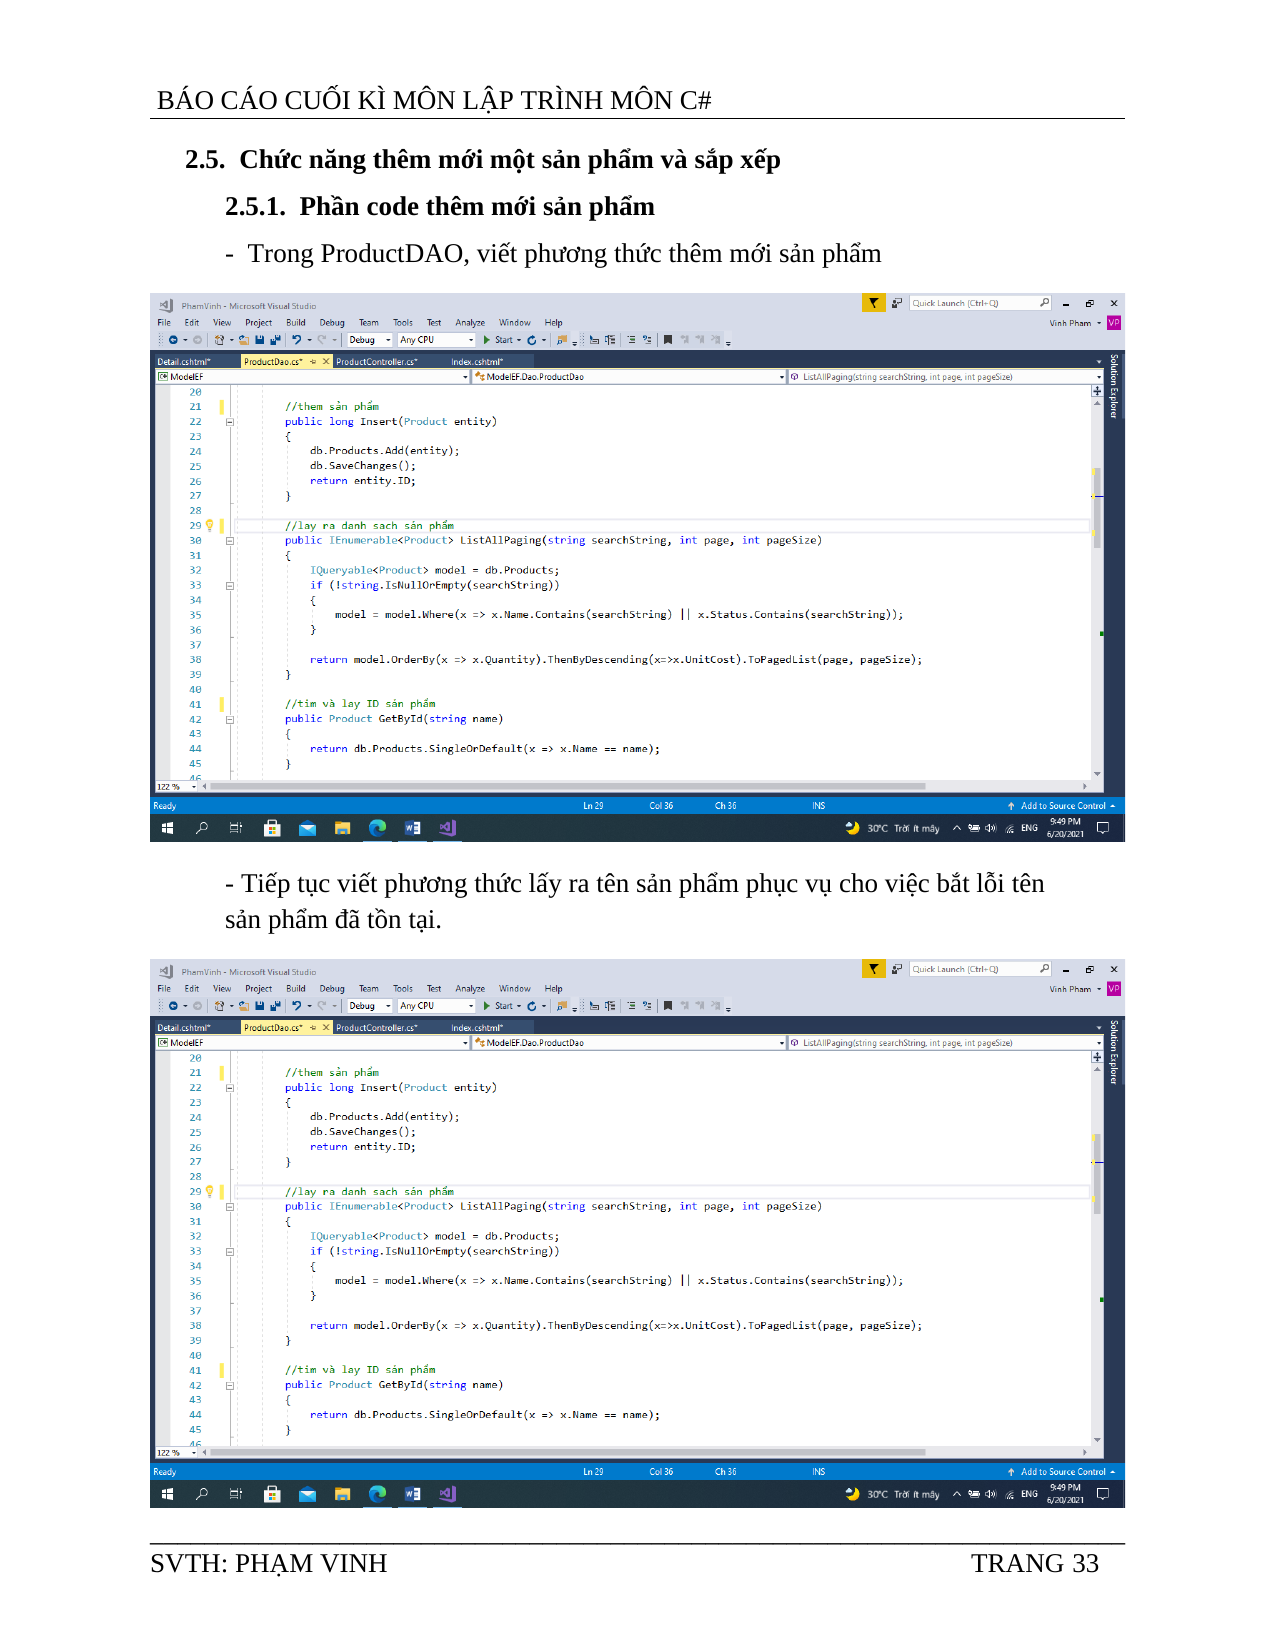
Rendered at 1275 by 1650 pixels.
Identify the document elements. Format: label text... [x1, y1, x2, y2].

picture [150, 293, 1125, 842]
picture [150, 959, 1125, 1508]
subtitle 2.5.1. Phần code thêm mới sản phẩm [150, 190, 1125, 221]
text - Tiếp tục viết phương thức lấy ra tên sản phẩm phục vụ cho việc bắt lỗi tên sản phẩm đã tồn tại. [225, 867, 1078, 934]
subtitle 2.5. Chức năng thêm mới một sản phẩm và sắp xếp [150, 144, 1125, 175]
text - Trong ProductDAO, viết phương thức thêm mới sản phẩm [150, 237, 1125, 268]
